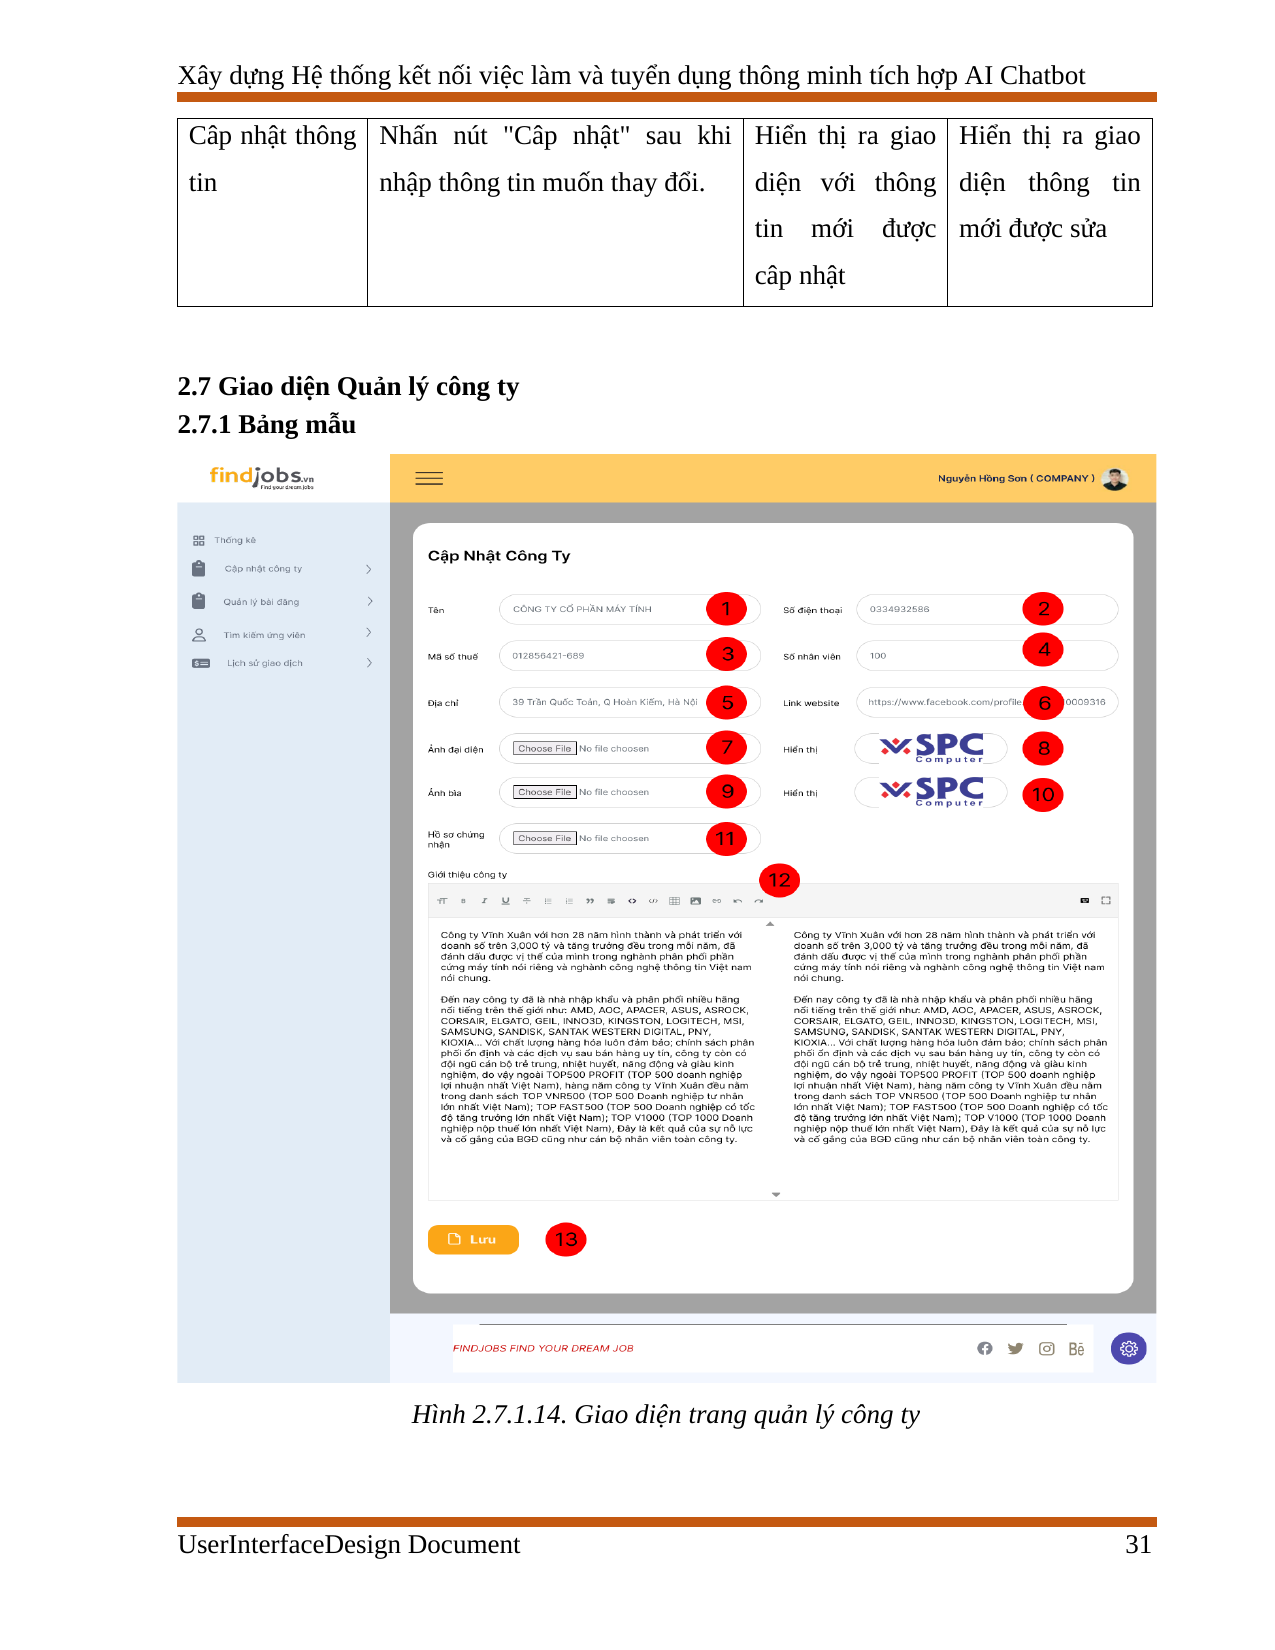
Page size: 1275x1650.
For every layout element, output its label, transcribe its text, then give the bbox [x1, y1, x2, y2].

table_cell Hiển thị ra giao diện thông tin mới được sửa [948, 119, 1152, 306]
text Hình 2.7.1.14. Giao diện trang quản lý công ty [177, 1398, 1157, 1430]
picture [177, 454, 1157, 1383]
table_cell Hiển thị ra giao diện với thông tin mới được câp nhật [744, 119, 947, 306]
table_cell Câp nhật thông tin [178, 119, 367, 306]
table_cell Nhấn nút "Câp nhật" sau khi nhập thông tin muốn thay đổi. [368, 119, 743, 306]
subtitle 2.7.1 Bảng mẫu [177, 408, 1157, 439]
subtitle 2.7 Giao diện Quản lý công ty [177, 370, 1157, 401]
